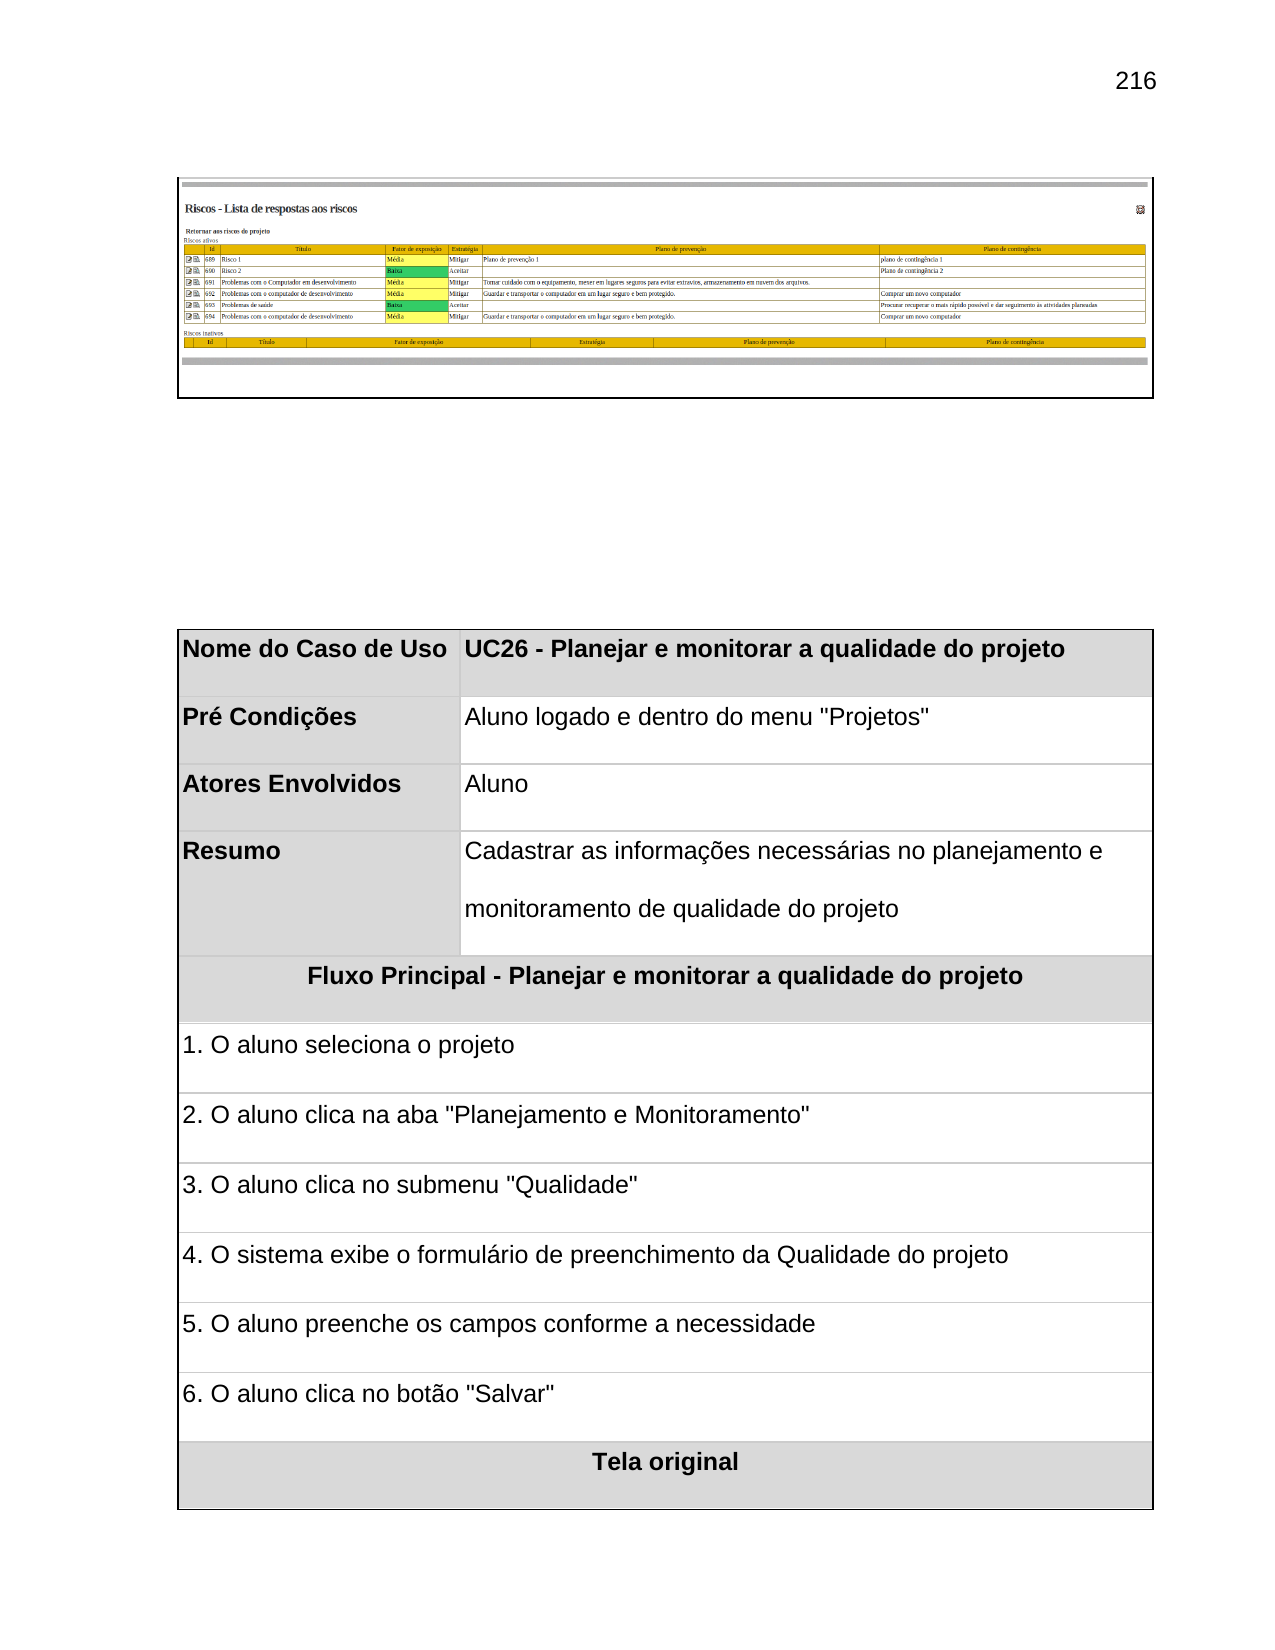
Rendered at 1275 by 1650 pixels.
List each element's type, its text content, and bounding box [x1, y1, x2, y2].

table_cell 4. O sistema exibe o formulário de preenchimento da Qualidade do projeto [179, 1233, 1152, 1302]
table_cell 2. O aluno clica na aba "Planejamento e Monitoramento" [179, 1094, 1152, 1162]
table_cell Aluno [461, 765, 1152, 830]
table_cell 1. O aluno seleciona o projeto [179, 1024, 1152, 1092]
table_cell Atores Envolvidos [179, 765, 459, 830]
table_header UC26 - Planejar e monitorar a qualidade do projeto [461, 630, 1152, 696]
table_header Nome do Caso de Uso [179, 630, 459, 696]
table_cell Aluno logado e dentro do menu "Projetos" [461, 697, 1152, 763]
table_cell 5. O aluno preenche os campos conforme a necessidade [179, 1303, 1152, 1371]
table_cell 6. O aluno clica no botão "Salvar" [179, 1373, 1152, 1441]
table_cell Pré Condições [179, 697, 459, 763]
table_cell Resumo [179, 832, 459, 955]
table_cell 3. O aluno clica no submenu "Qualidade" [179, 1164, 1152, 1232]
table_cell Cadastrar as informações necessárias no planejamento e monitoramento de qualidade do projeto [461, 832, 1152, 955]
table_cell Fluxo Principal - Planejar e monitorar a qualidade do projeto [179, 957, 1152, 1022]
table_cell [179, 179, 1152, 397]
picture [182, 182, 1148, 365]
table_cell Tela original [179, 1443, 1152, 1508]
